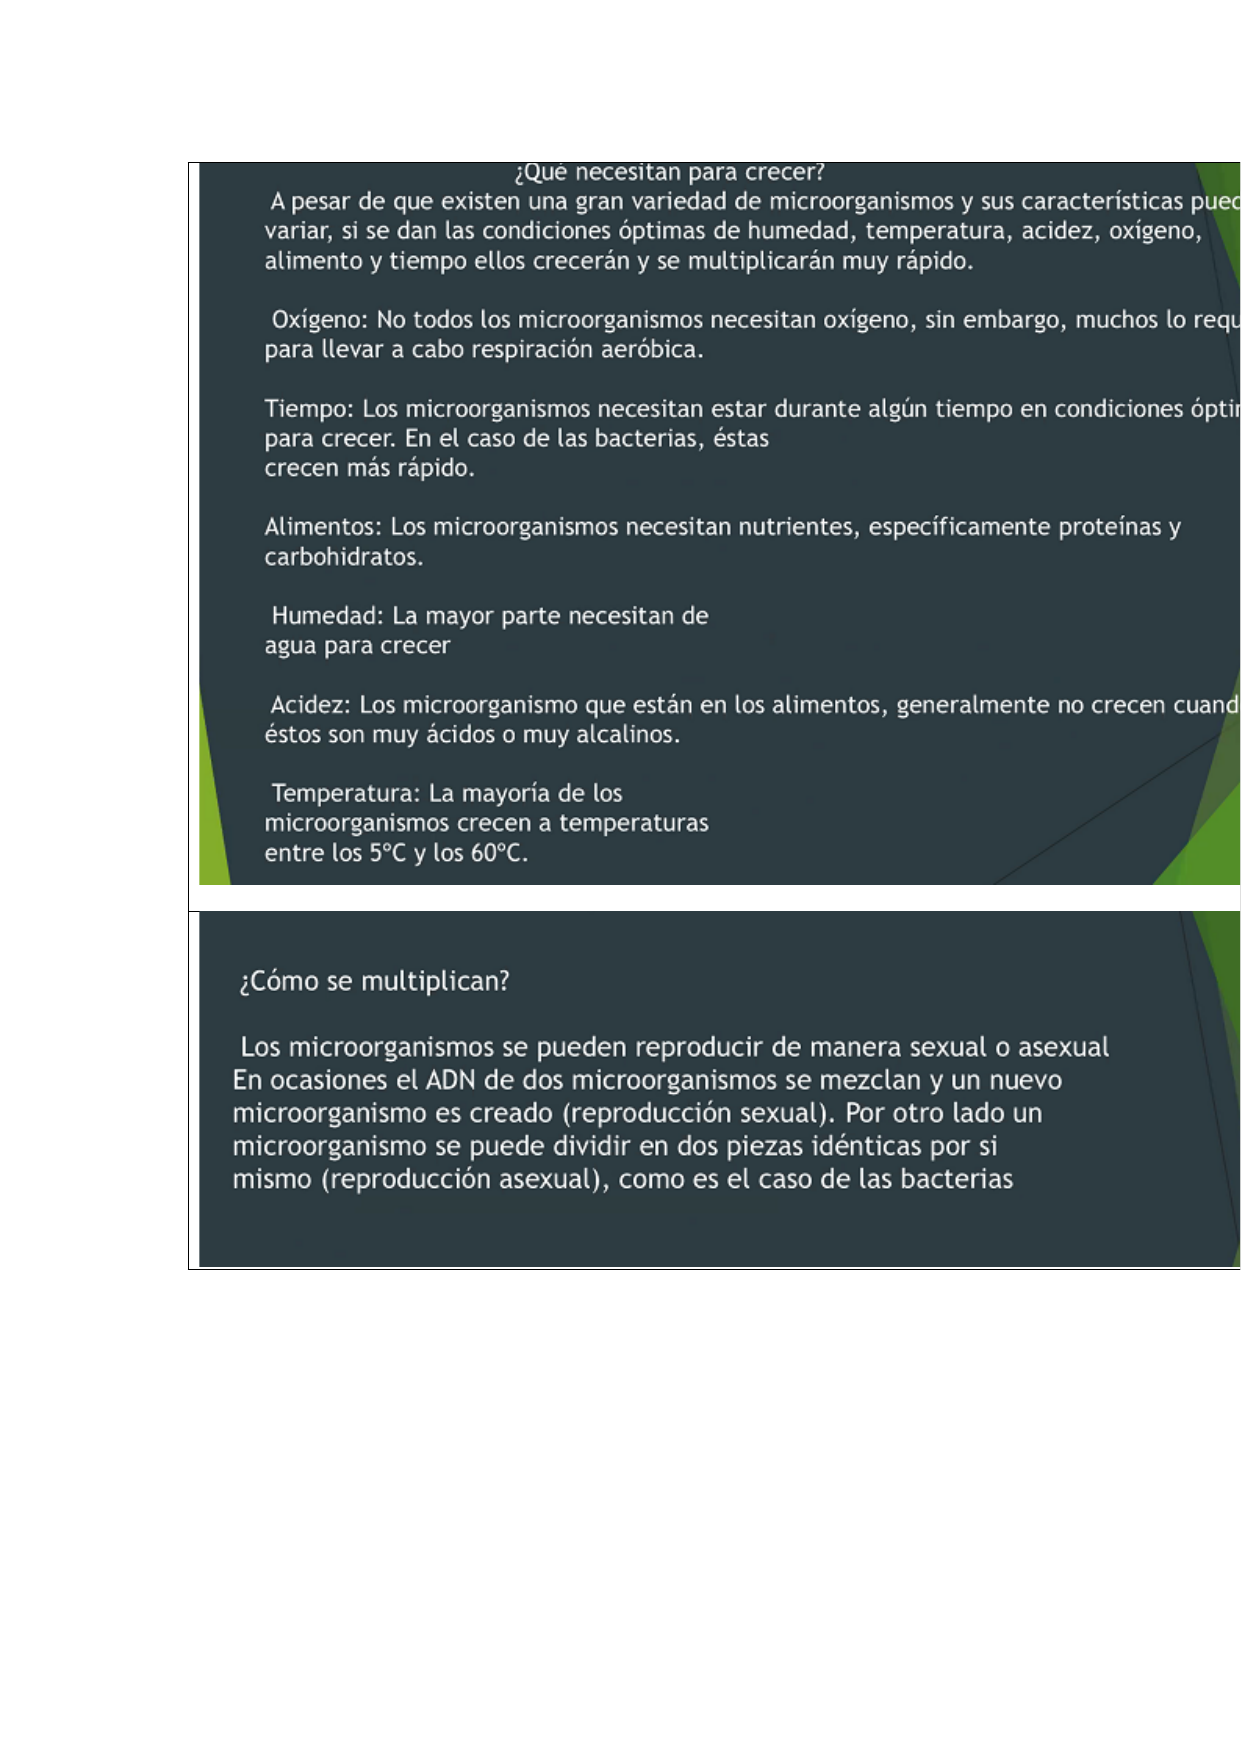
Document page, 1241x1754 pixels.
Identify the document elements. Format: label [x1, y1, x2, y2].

table_cell [189, 912, 1240, 1269]
table_cell [189, 163, 1240, 911]
picture [199, 911, 1241, 1267]
picture [199, 163, 1241, 885]
